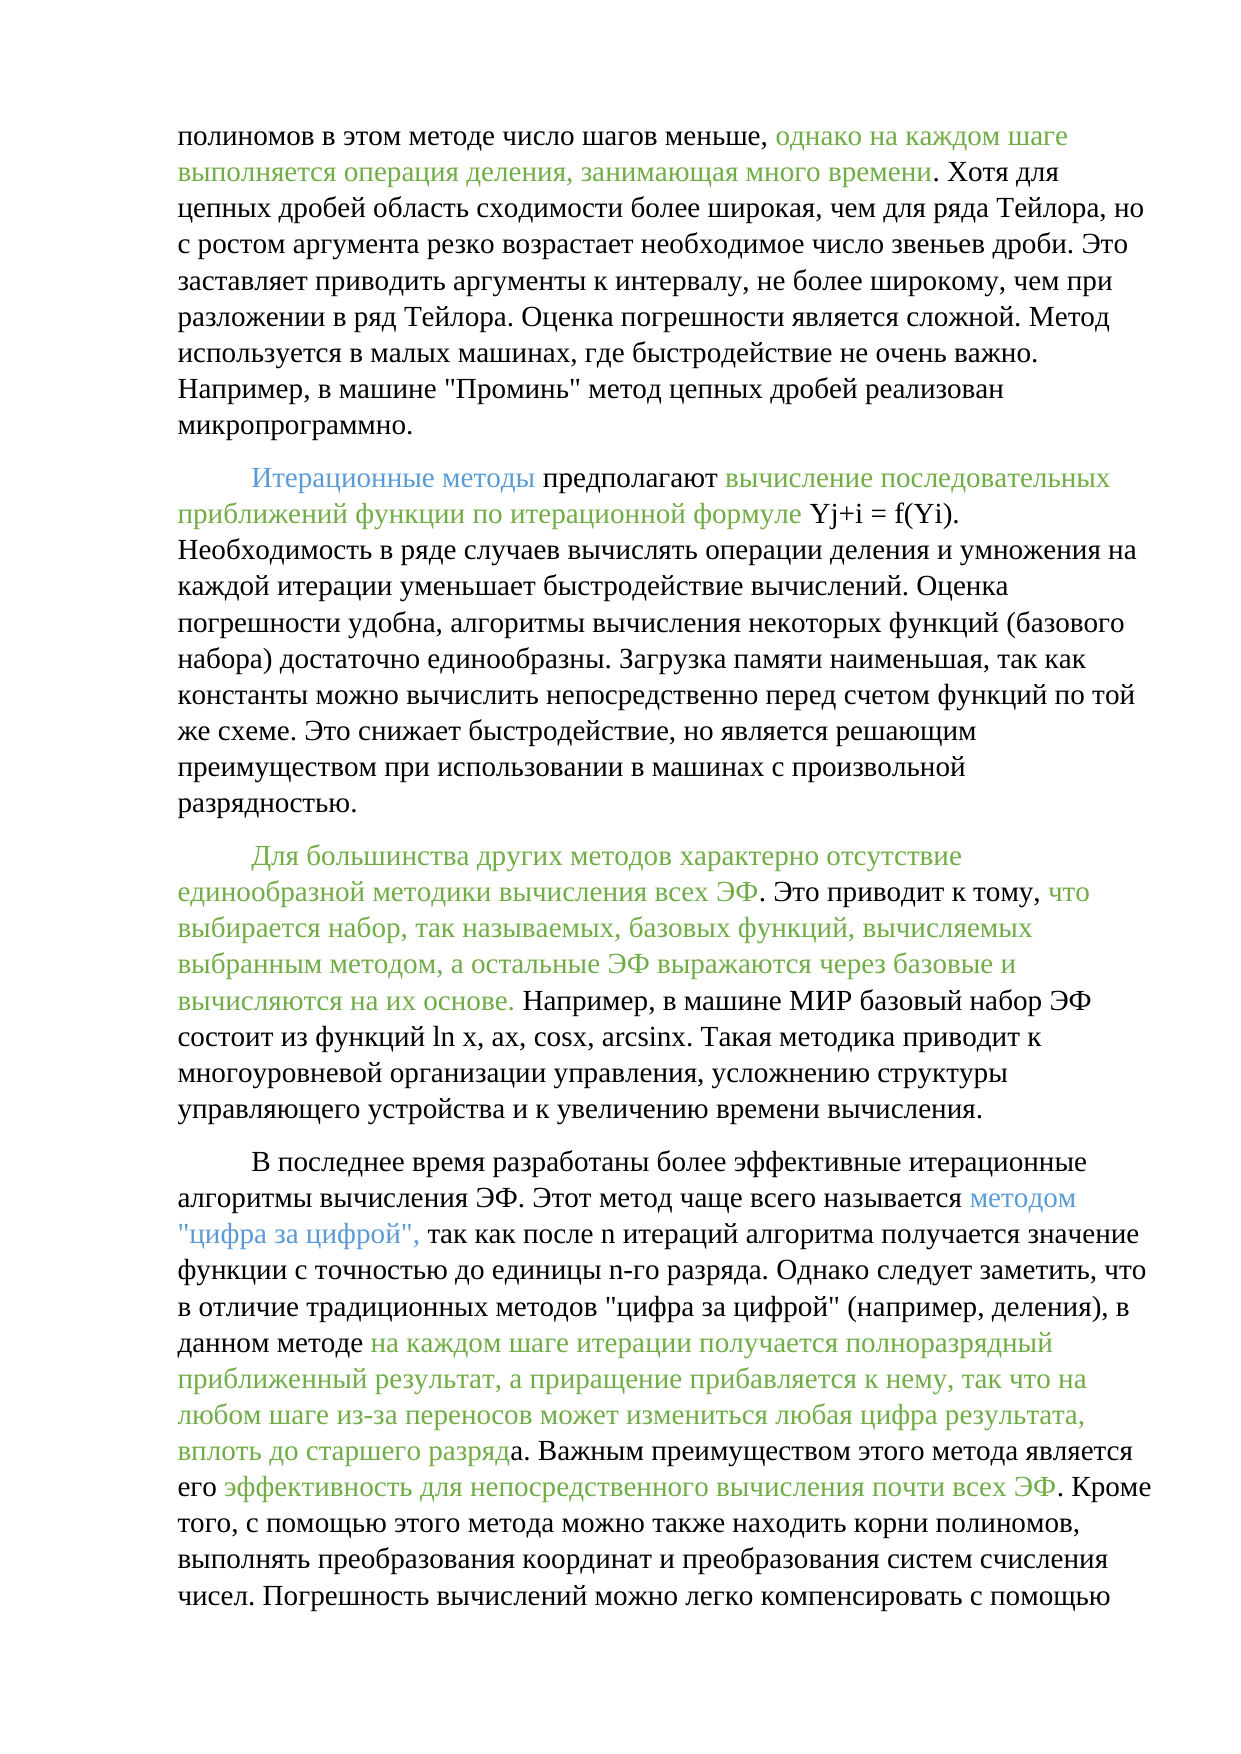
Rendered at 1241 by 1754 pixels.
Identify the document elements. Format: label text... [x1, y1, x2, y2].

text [177, 118, 1152, 441]
text Для большинства других методов характерно отсутствие единообразной методики вычисления всех ЭФ. Это приводит к тому, что выбирается набор, так называемых, базовых функций, вычисляемых выбранным методом, а остальные ЭФ выражаются через базовые и вычисляются на их основе. Например, в машине МИР базовый набор ЭФ состоит из функций ln x, ax, cosx, arcsinx. Такая методика приводит к многоуровневой организации управления, усложнению структуры управляющего устройства и к увеличению времени вычисления. [177, 838, 1152, 1125]
text Итерационные методы предполагают вычисление последовательных приближений функции по итерационной формуле Yj+i = f(Yi). Необходимость в ряде случаев вычислять операции деления и умножения на каждой итерации уменьшает быстродействие вычислений. Оценка погрешности удобна, алгоритмы вычисления некоторых функций (базового набора) достаточно единообразны. Загрузка памяти наименьшая, так как константы можно вычислить непосредственно перед счетом функций по той же схеме. Это снижает быстродействие, но является решающим преимуществом при использовании в машинах с произвольной разрядностью. [177, 460, 1152, 819]
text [177, 1144, 1152, 1611]
